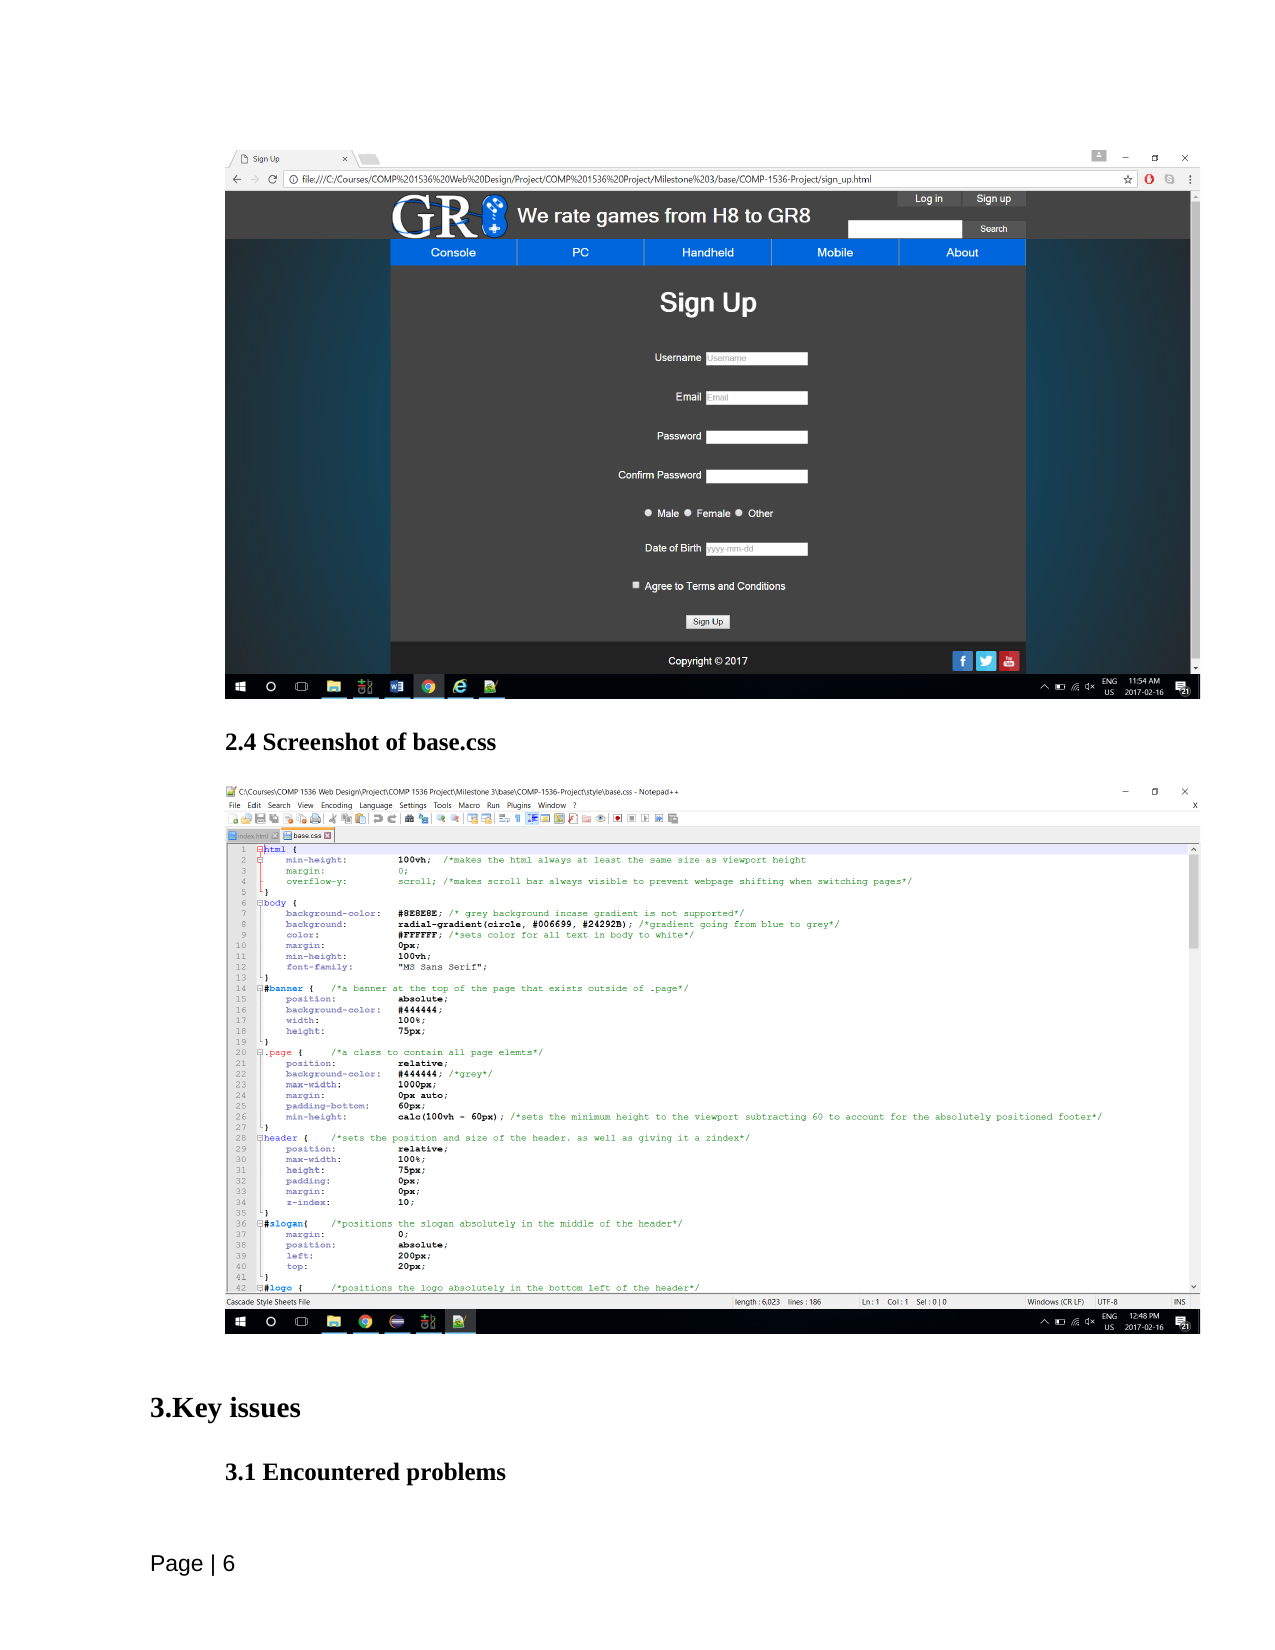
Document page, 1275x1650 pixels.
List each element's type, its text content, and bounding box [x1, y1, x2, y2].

picture [225, 150, 1200, 699]
picture [225, 784, 1200, 1334]
text 3.1 Encountered problems [150, 1457, 1125, 1486]
text 3.Key issues [150, 1390, 1125, 1423]
text 2.4 Screenshot of base.css [150, 727, 1125, 756]
